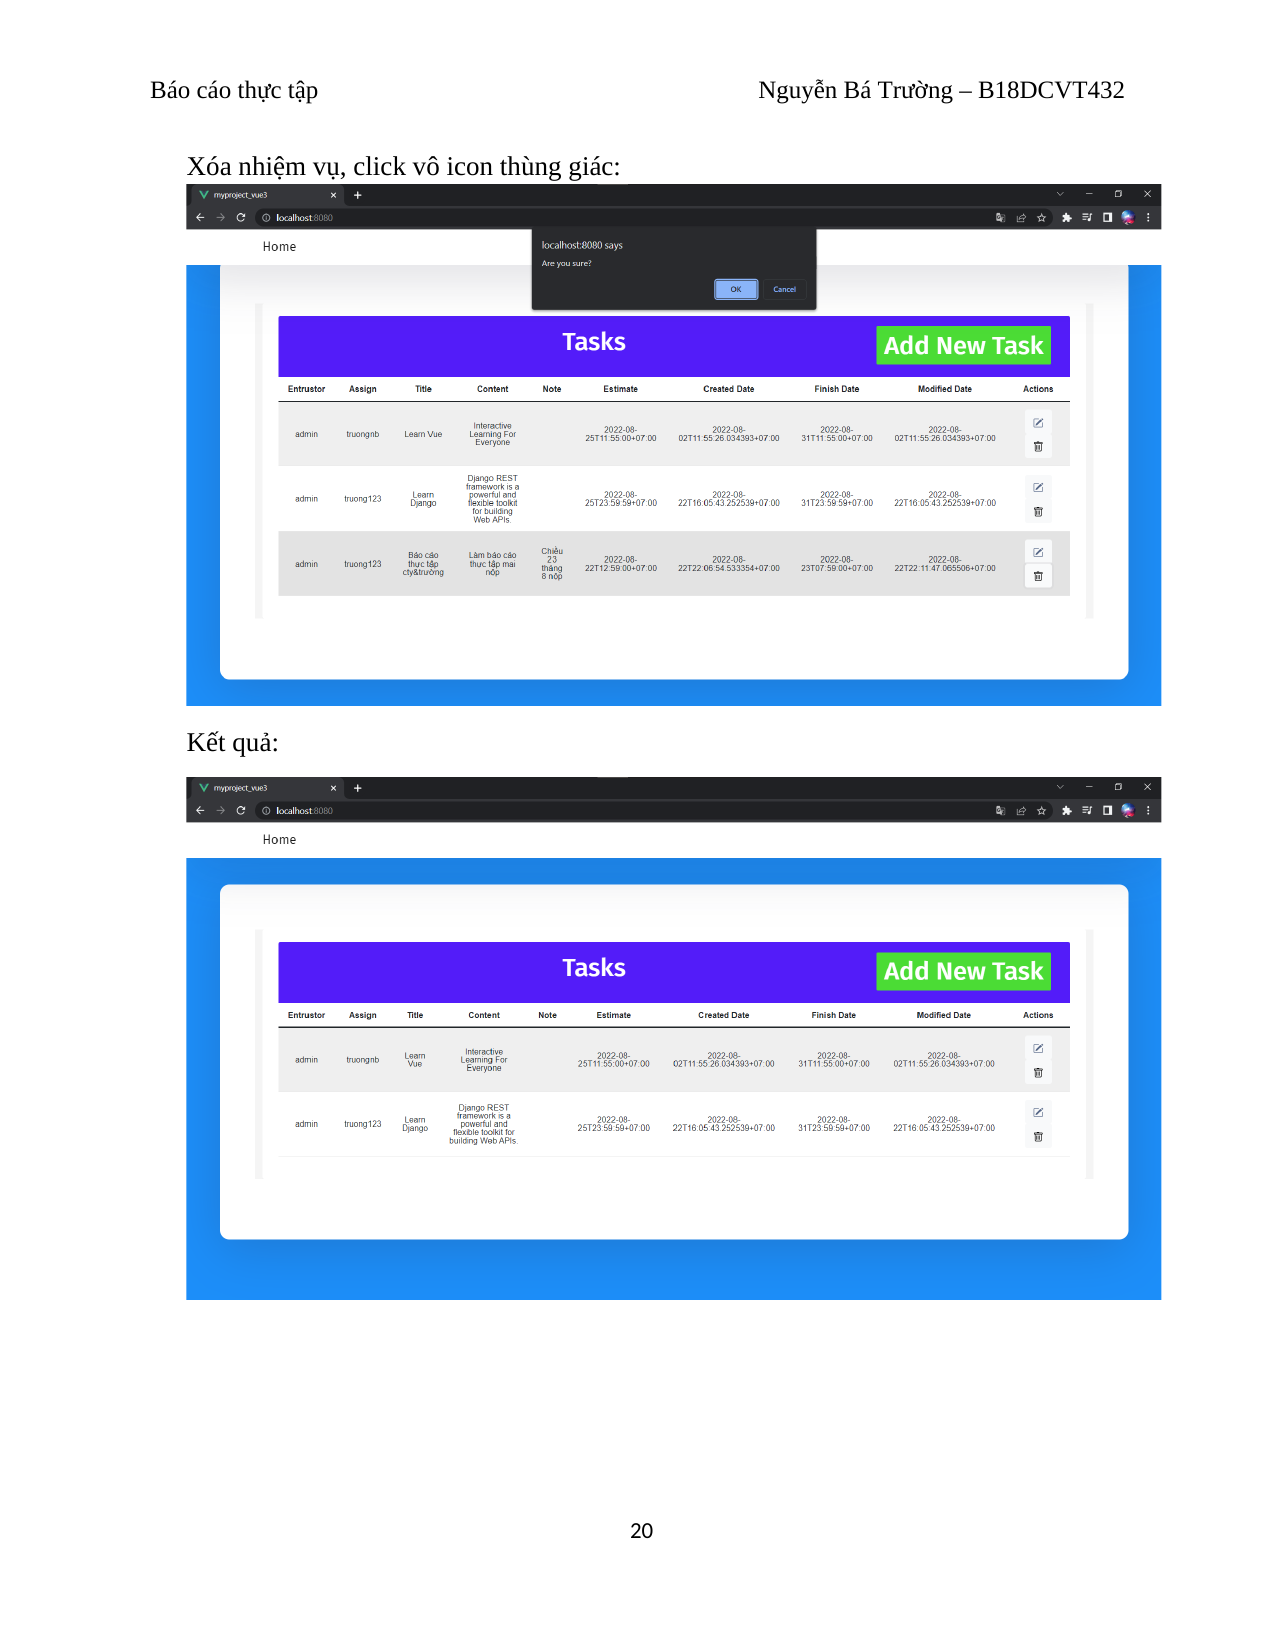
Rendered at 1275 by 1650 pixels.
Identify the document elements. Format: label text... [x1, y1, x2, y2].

text Xóa nhiệm vụ, click vô icon thùng giác: [150, 150, 1132, 181]
text Kết quả: [186, 726, 1132, 757]
picture [186, 777, 1162, 1300]
picture [186, 184, 1162, 706]
